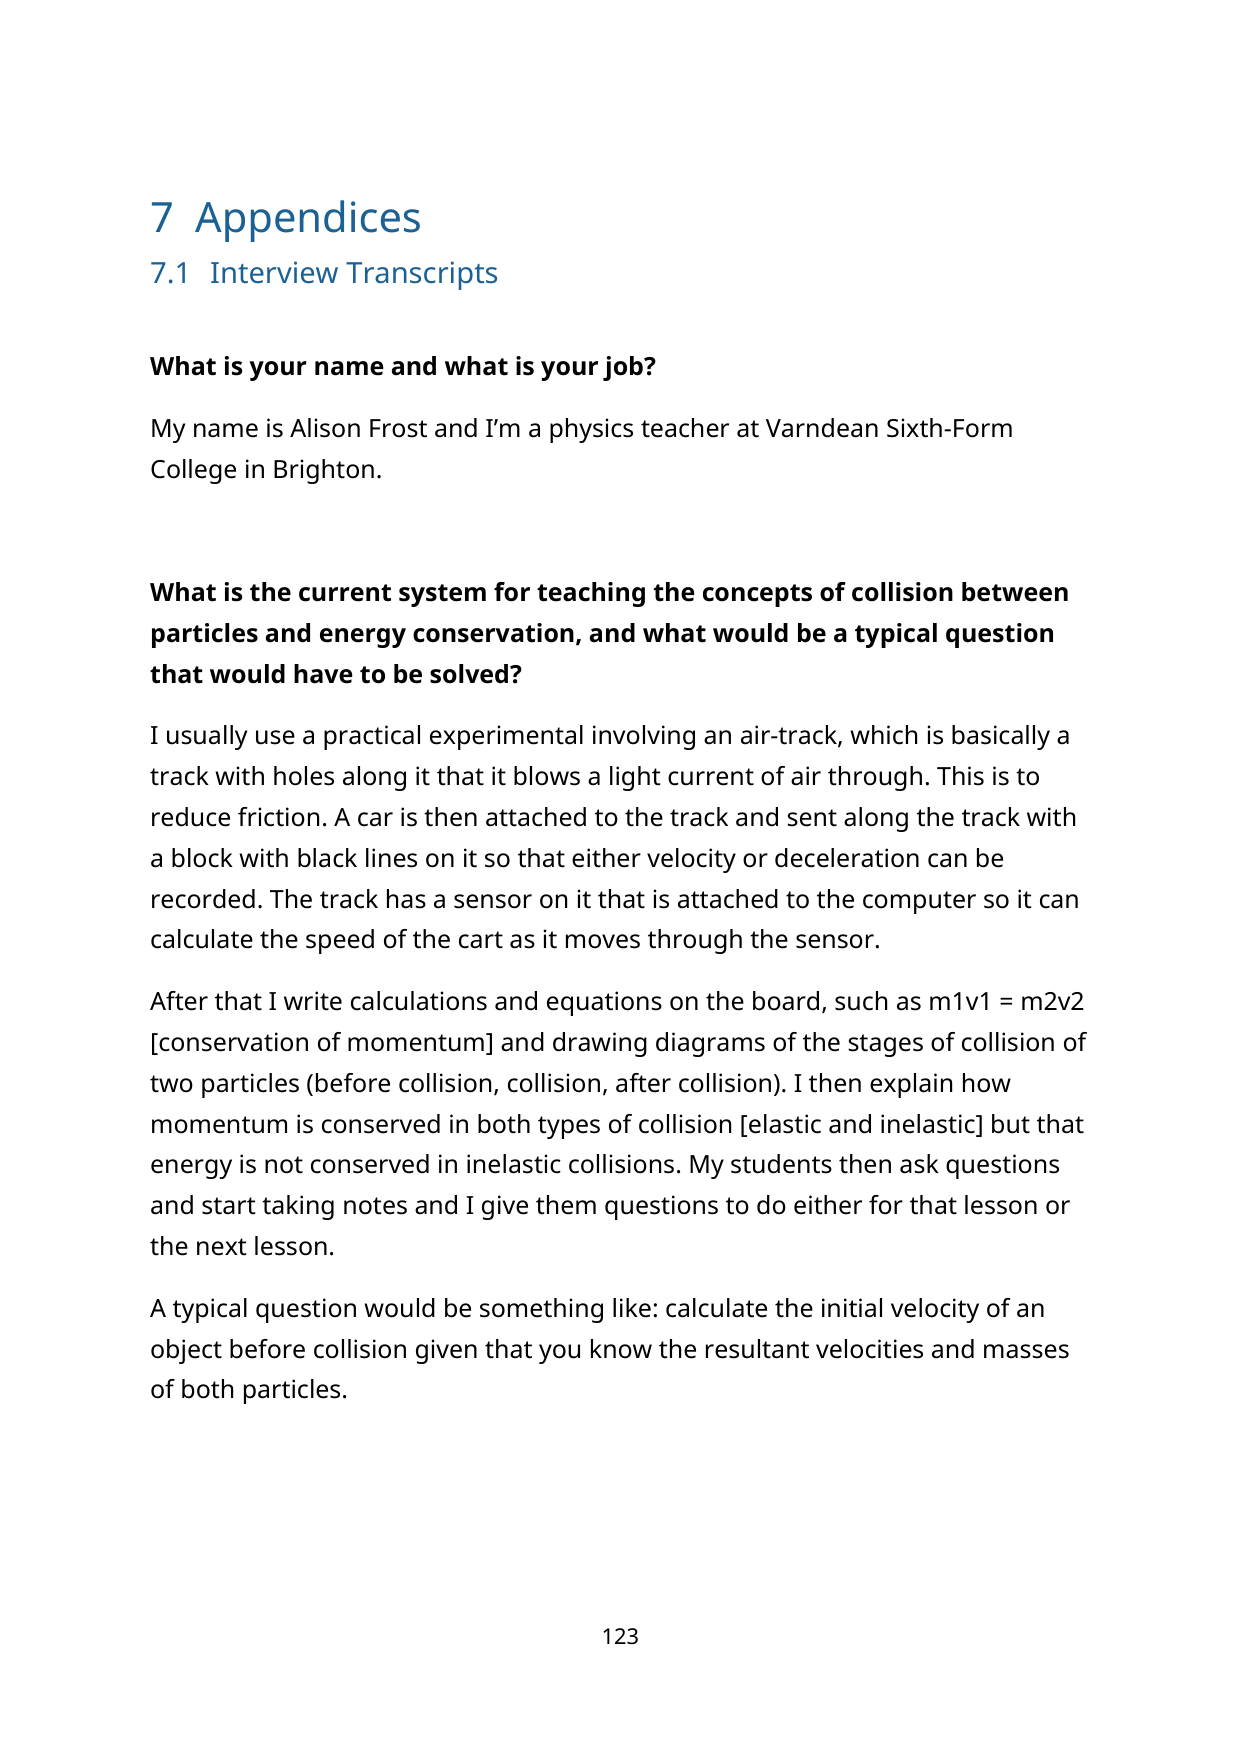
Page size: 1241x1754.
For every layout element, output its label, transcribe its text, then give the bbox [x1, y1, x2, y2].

text A typical question would be something like: calculate the initial velocity of an object before collision given that you know the resultant velocities and masses of both particles. [150, 1291, 1090, 1406]
subtitle Interview Transcripts [150, 253, 1090, 292]
text What is your name and what is your job? [150, 349, 1090, 383]
text I usually use a practical experimental involving an air-track, which is basically a track with holes along it that it blows a light current of air through. This is to reduce friction. A car is then attached to the track and sent along the track with a block with black lines on it so that either velocity or deceleration can be recorded. The track has a sensor on it that is attached to the computer so it can calculate the speed of the cart as it moves through the sensor. [150, 718, 1090, 956]
text My name is Alison Frost and I’m a physics teacher at Varndean Sixth-Form College in Brighton. [150, 411, 1090, 485]
text After that I write calculations and equations on the board, such as m1v1 = m2v2 [conservation of momentum] and drawing diagrams of the stages of collision of two particles (before collision, collision, after collision). I then explain how momentum is conserved in both types of collision [elastic and inelastic] but that energy is not conserved in inelastic collisions. My students then ask questions and start taking notes and I give them questions to do either for that lesson or the next lesson. [150, 984, 1090, 1263]
text What is the current system for teaching the concepts of collision between particles and energy conservation, and what would be a typical question that would have to be solved? [150, 575, 1090, 690]
subtitle Appendices [150, 187, 1090, 244]
